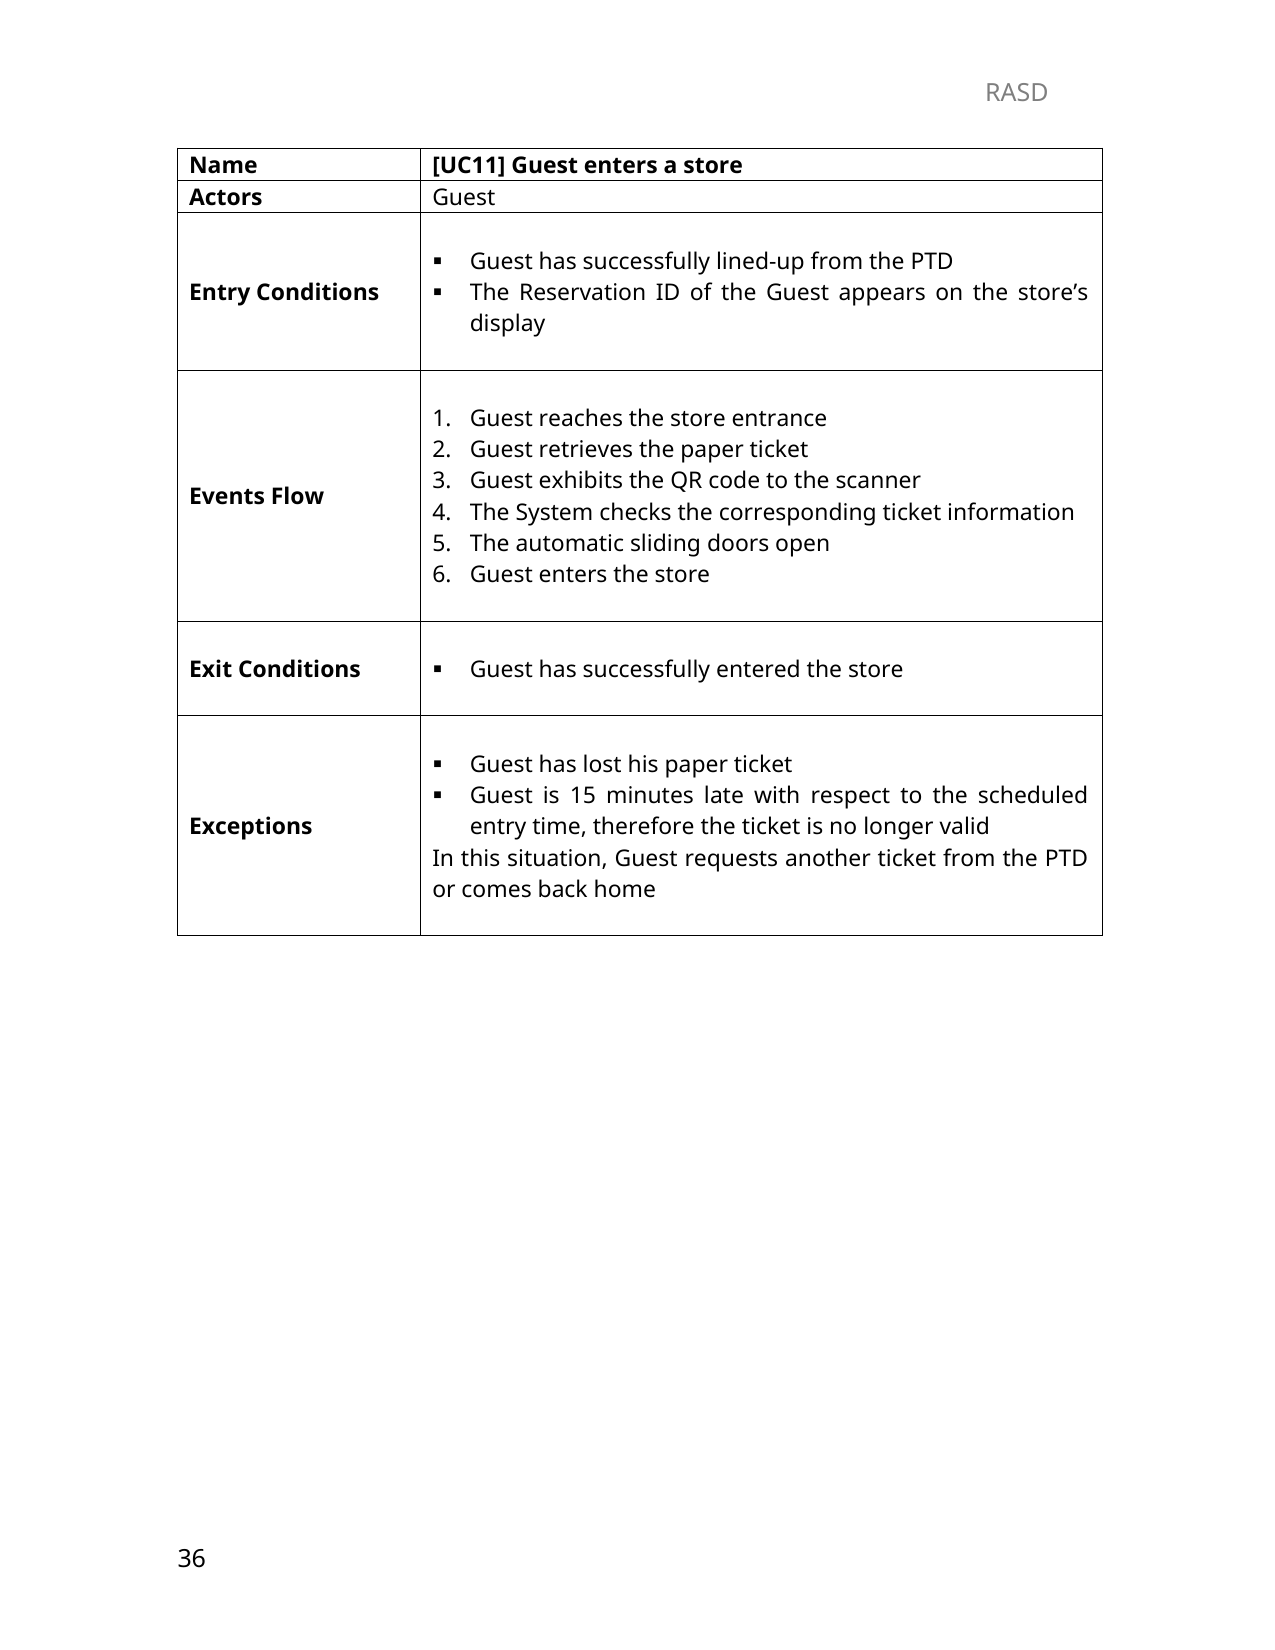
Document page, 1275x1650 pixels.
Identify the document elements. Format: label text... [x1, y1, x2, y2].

table_cell Guest has successfully lined-up from the PTD The Reservation ID of the Guest appears on the store’s display [421, 213, 1102, 369]
table_header Name [178, 149, 420, 180]
table_cell Entry Conditions [178, 213, 420, 369]
table_cell Guest has successfully entered the store [421, 622, 1102, 715]
table_cell Exceptions [178, 716, 420, 935]
table_cell Actors [178, 181, 420, 212]
table_cell Guest reaches the store entrance Guest retrieves the paper ticket Guest exhibits the QR code to the scanner The System checks the corresponding ticket information The automatic sliding doors open Guest enters the store [421, 371, 1102, 621]
table_cell Events Flow [178, 371, 420, 621]
table_header [UC11] Guest enters a store [421, 149, 1102, 180]
table_cell Exit Conditions [178, 622, 420, 715]
table_cell Guest [421, 181, 1102, 212]
table_cell Guest has lost his paper ticket Guest is 15 minutes late with respect to the scheduled entry time, therefore the ticket is no longer valid In this situation, Guest requests another ticket from the PTD or comes back home [421, 716, 1102, 935]
